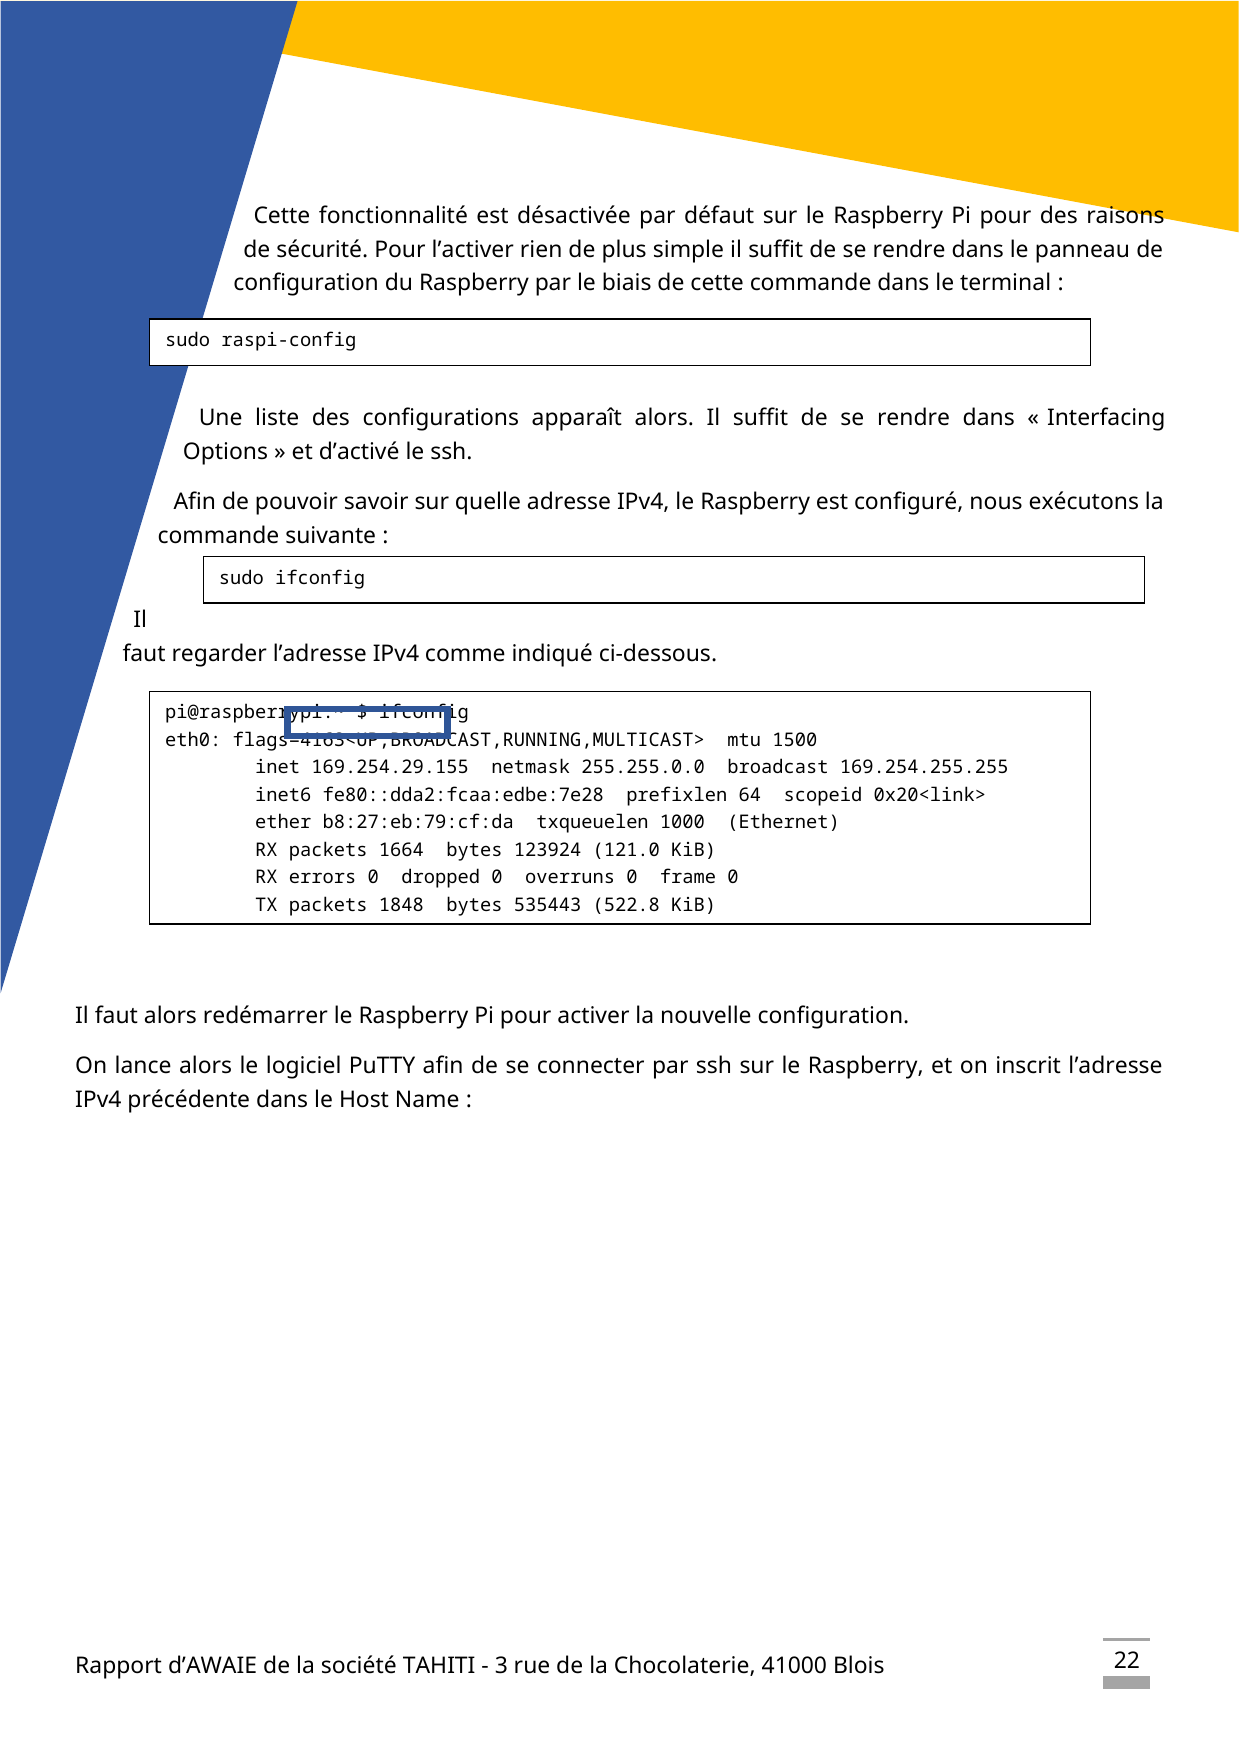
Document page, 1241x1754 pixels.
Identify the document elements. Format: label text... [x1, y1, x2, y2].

text Cette fonctionnalité est désactivée par défaut sur le Raspberry Pi pour des raisons de sécurité. Pour l’activer rien de plus simple il suffit de se rendre dans le panneau de configuration du Raspberry par le biais de cette commande dans le terminal : [209, 199, 1165, 298]
text Il faut regarder l’adresse IPv4 comme indiqué ci-dessous. [99, 603, 1165, 668]
text Afin de pouvoir savoir sur quelle adresse IPv4, le Raspberry est configuré, nous exécutons la commande suivante : [134, 485, 1165, 550]
text Il faut alors redémarrer le Raspberry Pi pour activer la nouvelle configuration. [75, 999, 1165, 1030]
text Une liste des configurations apparaît alors. Il suffit de se rendre dans « Interfacing Options » et d’activé le ssh. [159, 401, 1165, 466]
text On lance alors le logiciel PuTTY afin de se connecter par ssh sur le Raspberry, et on inscrit l’adresse IPv4 précédente dans le Host Name : [75, 1049, 1165, 1114]
